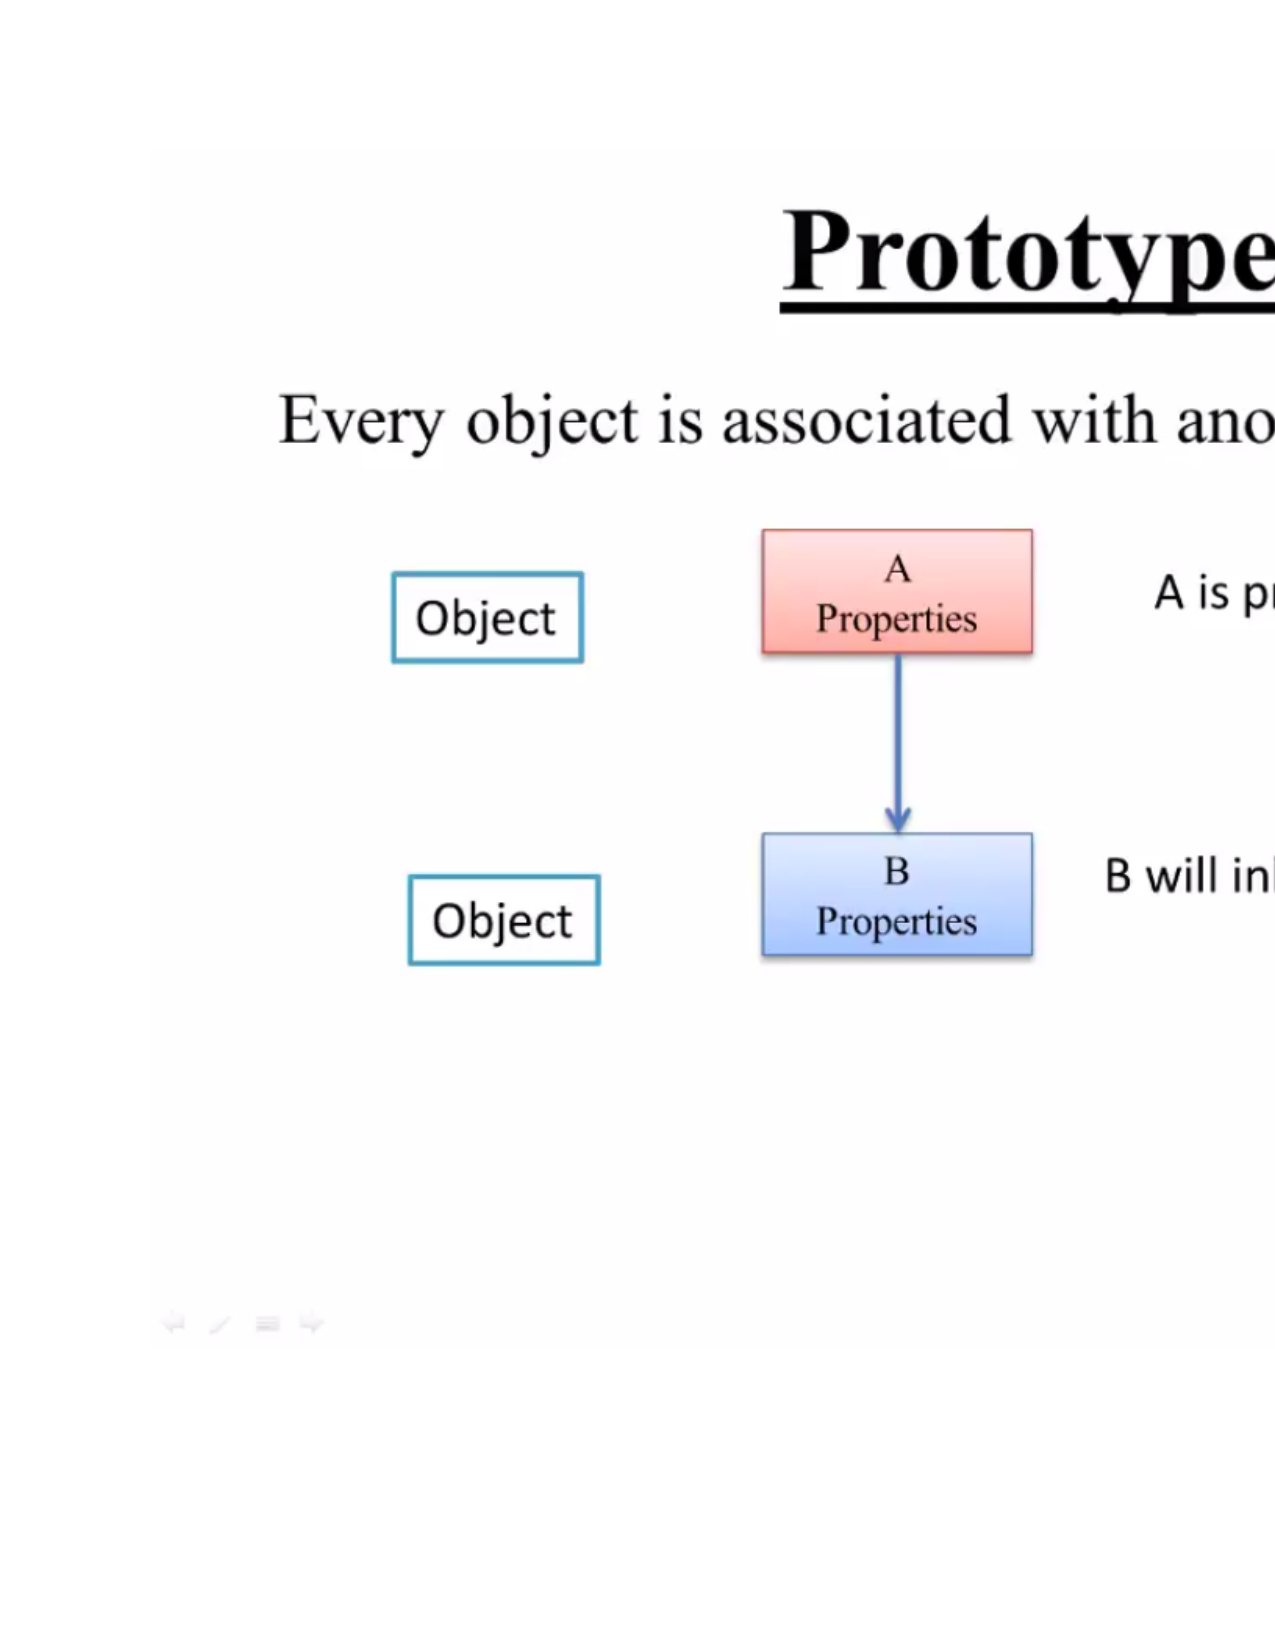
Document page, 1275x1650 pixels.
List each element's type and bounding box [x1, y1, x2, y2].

picture [150, 150, 1275, 1350]
